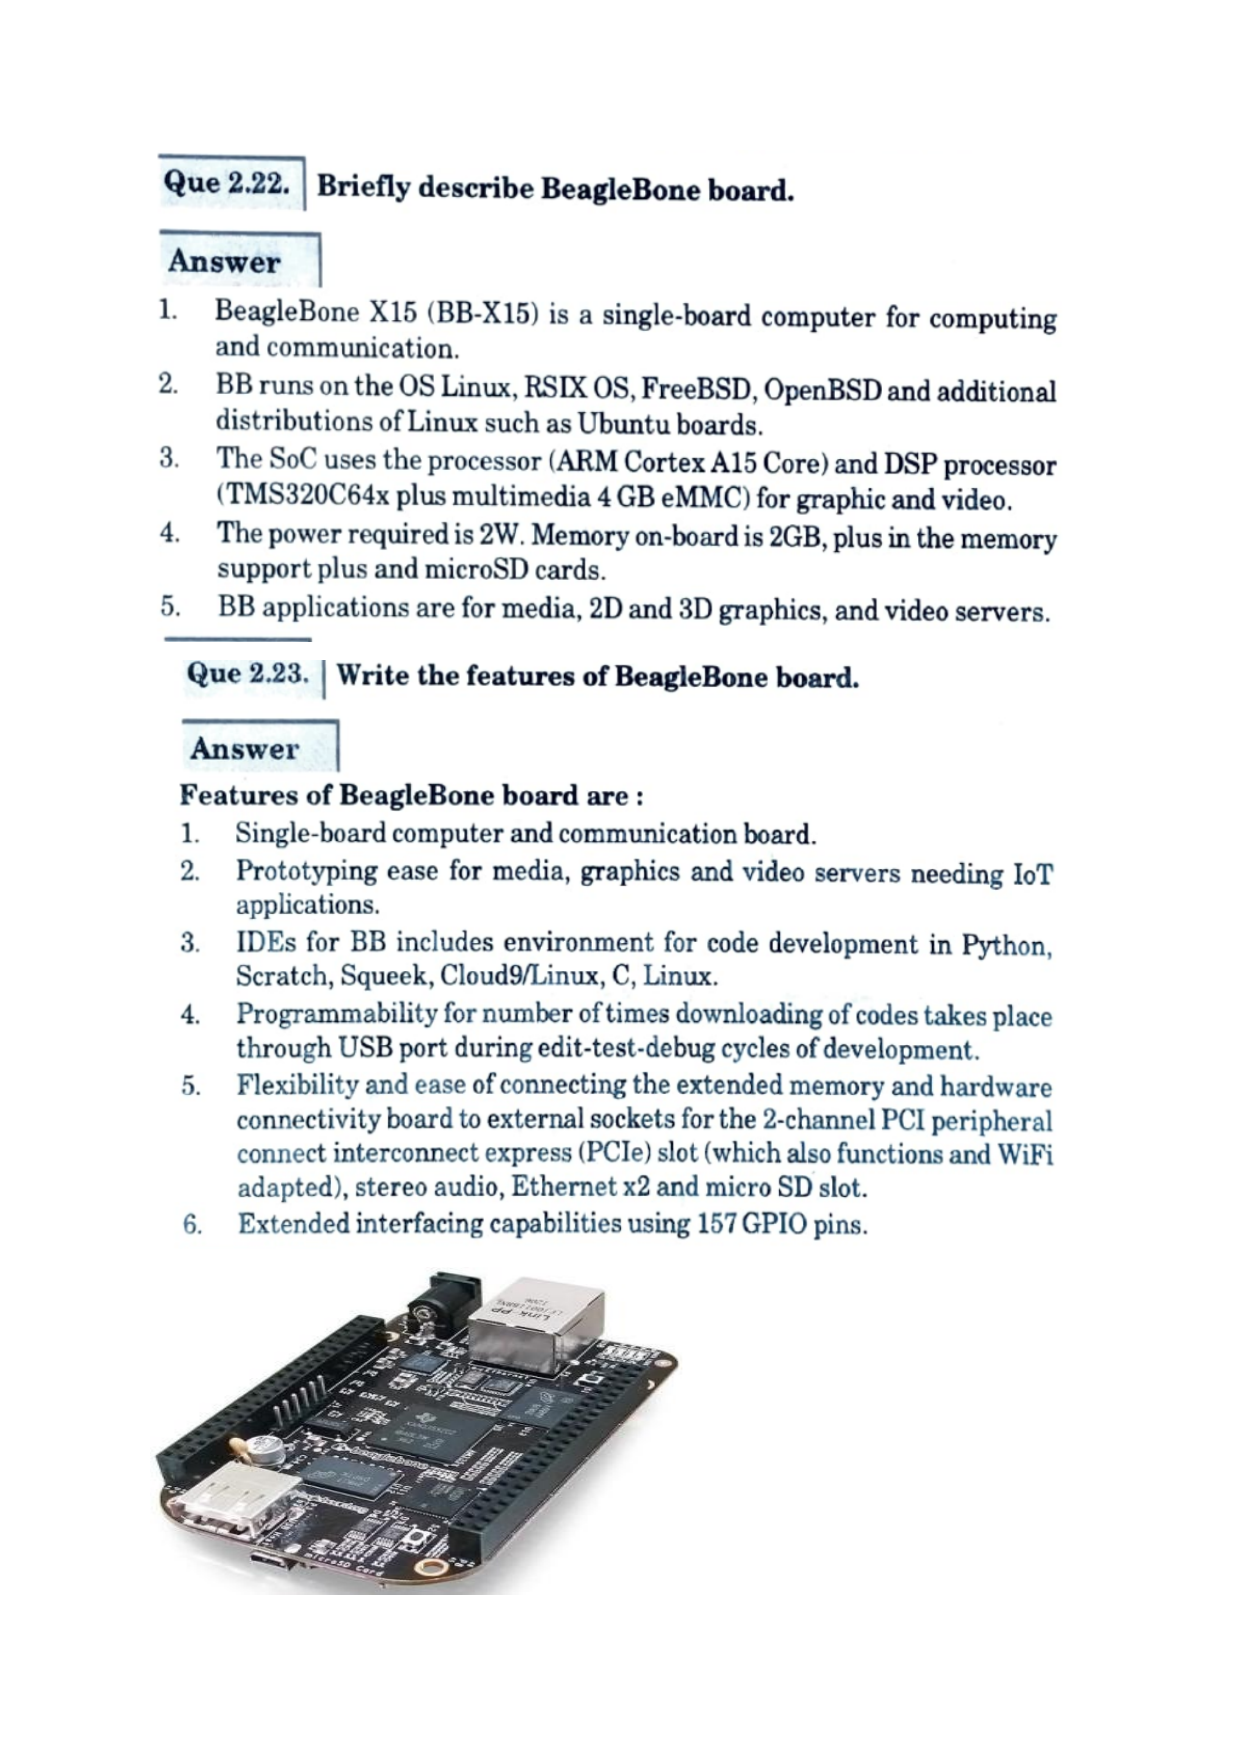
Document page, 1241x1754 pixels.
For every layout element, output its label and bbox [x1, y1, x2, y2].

picture [150, 150, 1091, 642]
picture [150, 660, 1091, 1249]
picture [150, 1267, 683, 1595]
